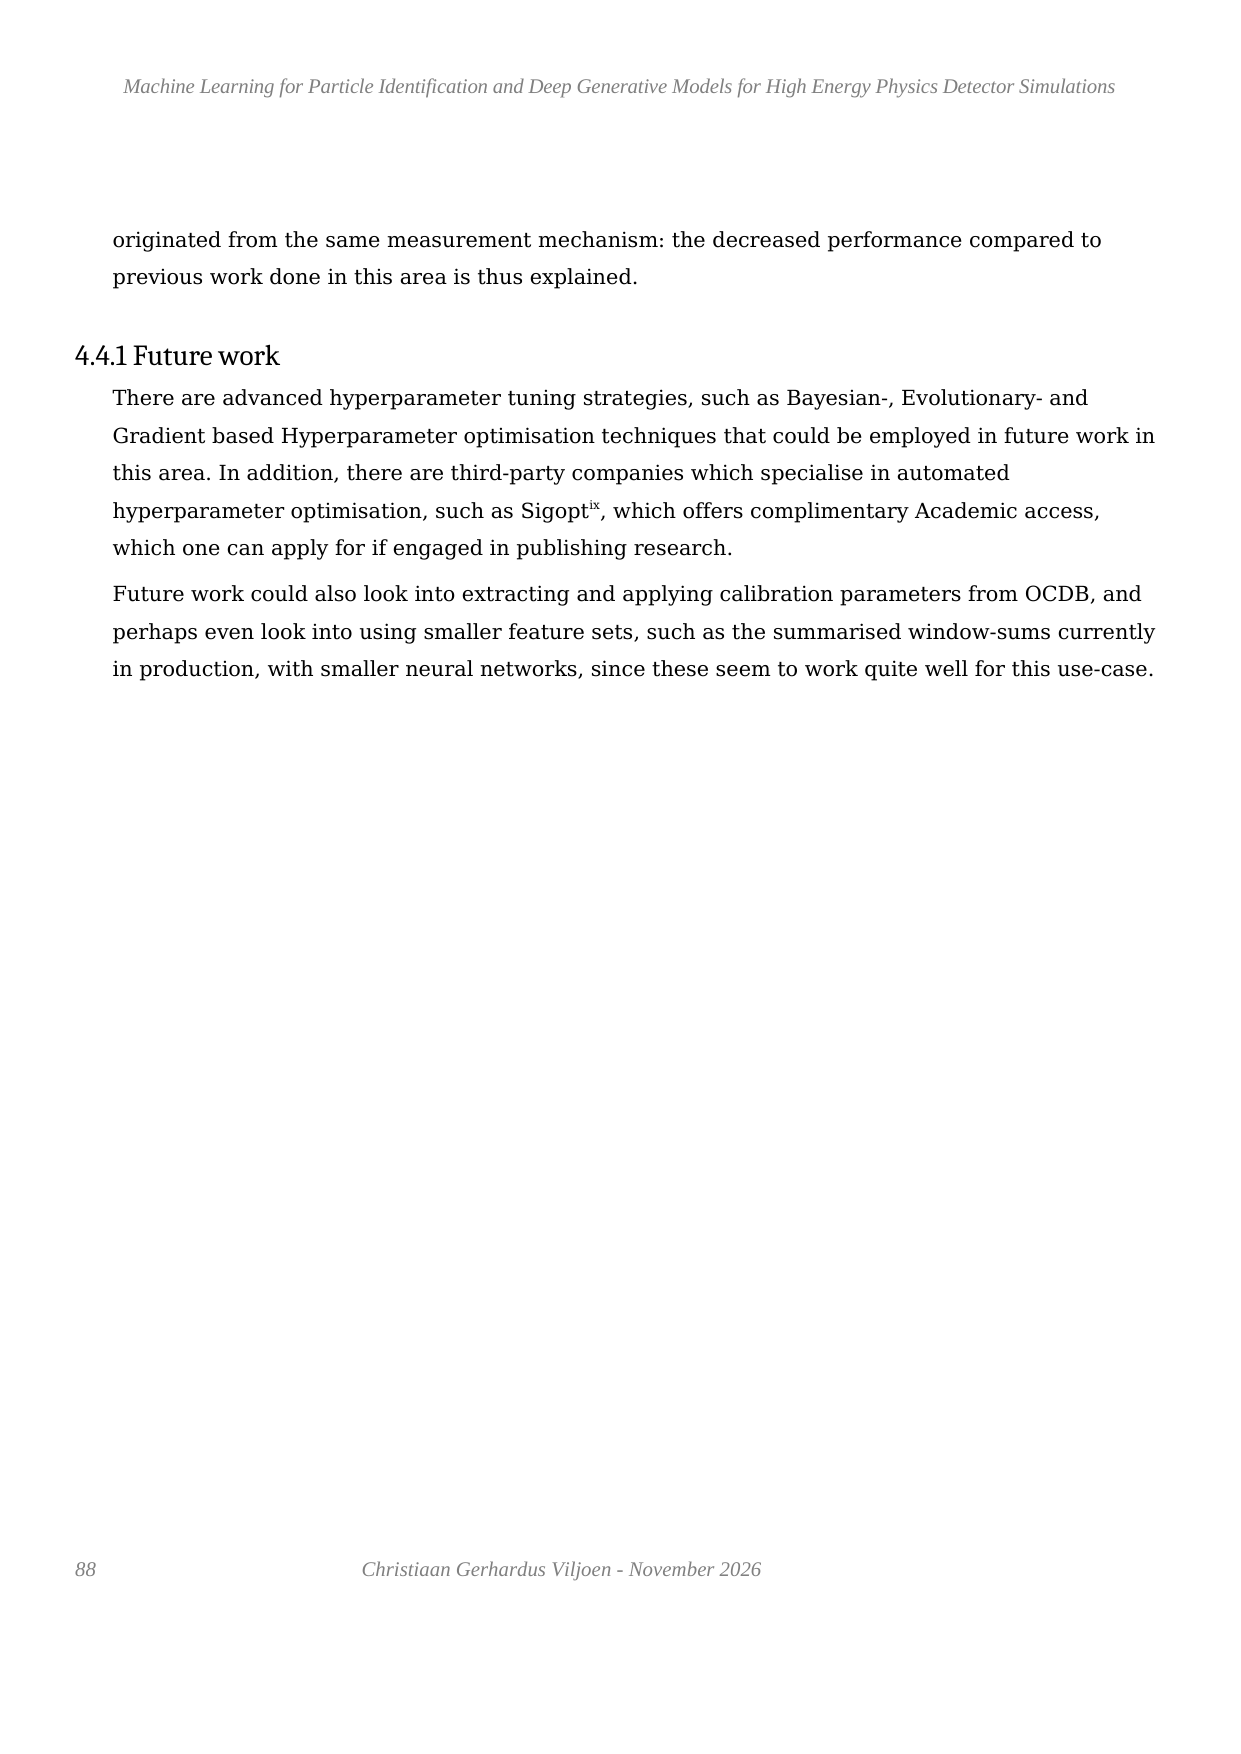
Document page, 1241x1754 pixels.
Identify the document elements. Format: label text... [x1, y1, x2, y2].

subtitle Future work [75, 339, 1165, 373]
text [112, 227, 1165, 289]
text There are advanced hyperparameter tuning strategies, such as Bayesian-, Evolutionary- and Gradient based Hyperparameter optimisation techniques that could be employed in future work in this area. In addition, there are third-party companies which specialise in automated hyperparameter optimisation, such as Sigopt, which offers complimentary Academic access, which one can apply for if engaged in publishing research. [112, 385, 1165, 560]
text Future work could also look into extracting and applying calibration parameters from OCDB, and perhaps even look into using smaller feature sets, such as the summarised window-sums currently in production, with smaller neural networks, since these seem to work quite well for this use-case. [112, 581, 1165, 681]
